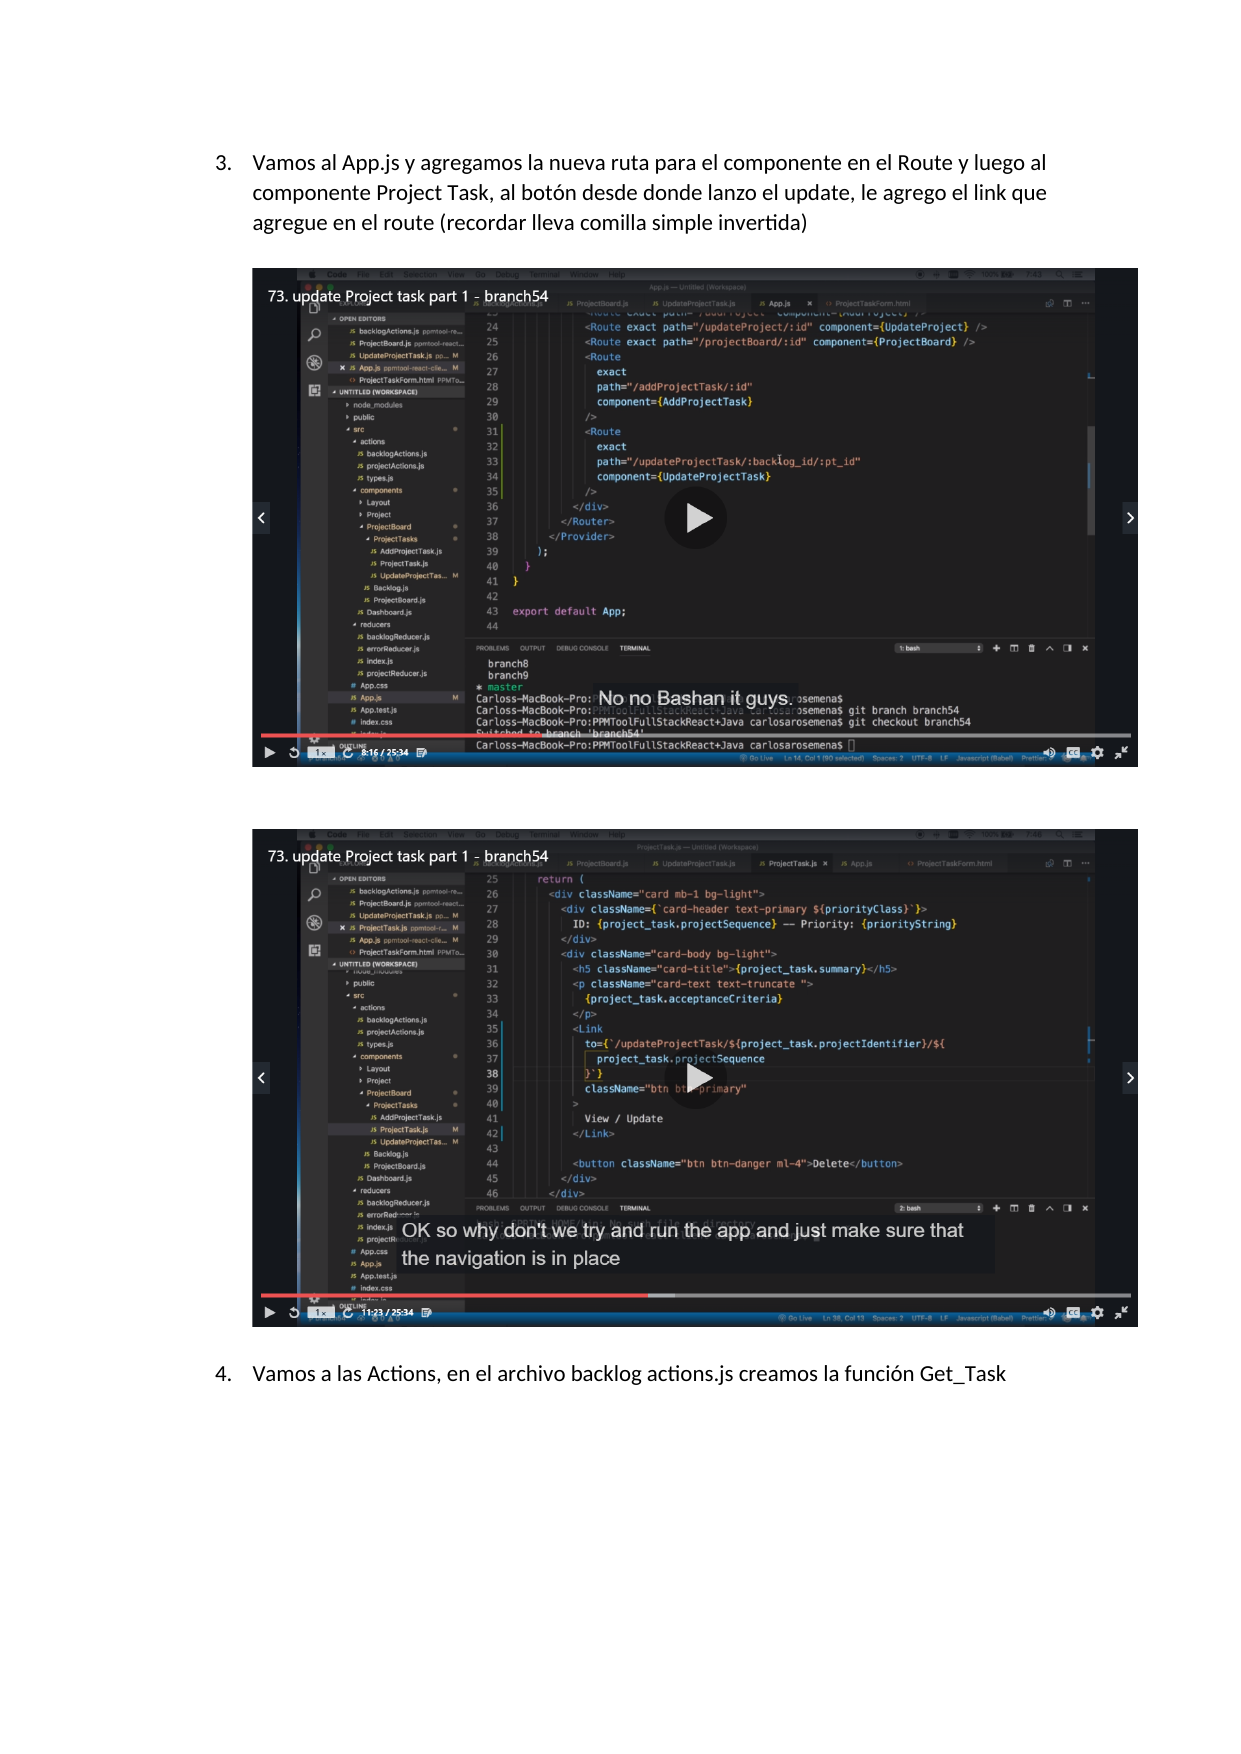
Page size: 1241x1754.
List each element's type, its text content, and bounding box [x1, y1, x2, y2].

list Vamos a las Actions, en el archivo backlog actions.js creamos la función Get_Task [215, 1359, 1063, 1387]
picture [252, 268, 1138, 767]
picture [252, 829, 1138, 1327]
list Vamos al App.js y agregamos la nueva ruta para el componente en el Route y luego al componente Project Task, al botón desde donde lanzo el update, le agrego el link que agregue en el route (recordar lleva comilla simple invertida) [215, 148, 1063, 236]
